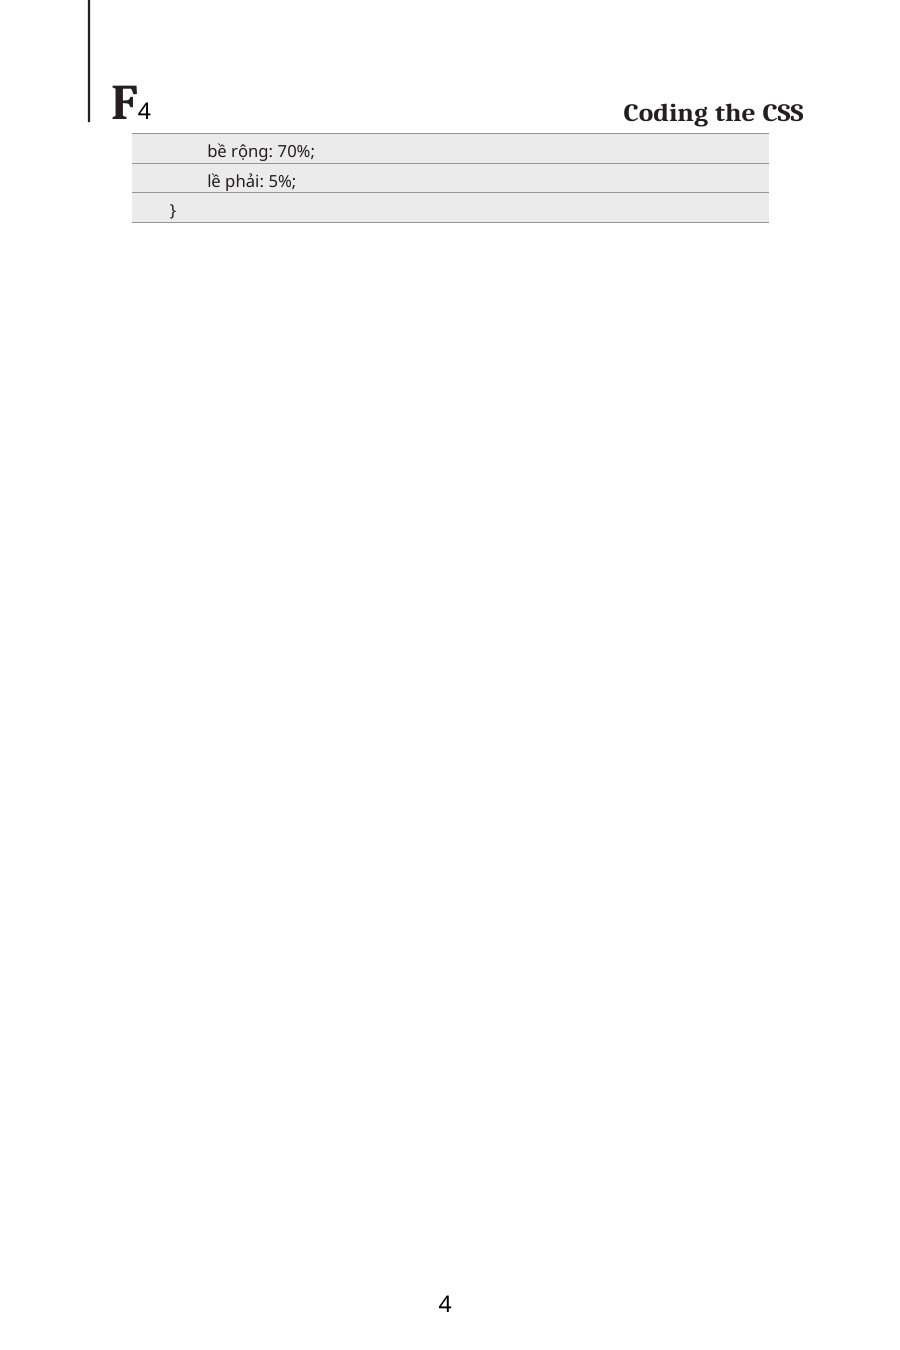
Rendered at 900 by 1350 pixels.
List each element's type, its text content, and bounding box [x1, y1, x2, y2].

table_cell } [132, 193, 769, 222]
table_cell bề rộng: 70%; [132, 134, 769, 163]
table_cell lề phải: 5%; [132, 164, 769, 192]
